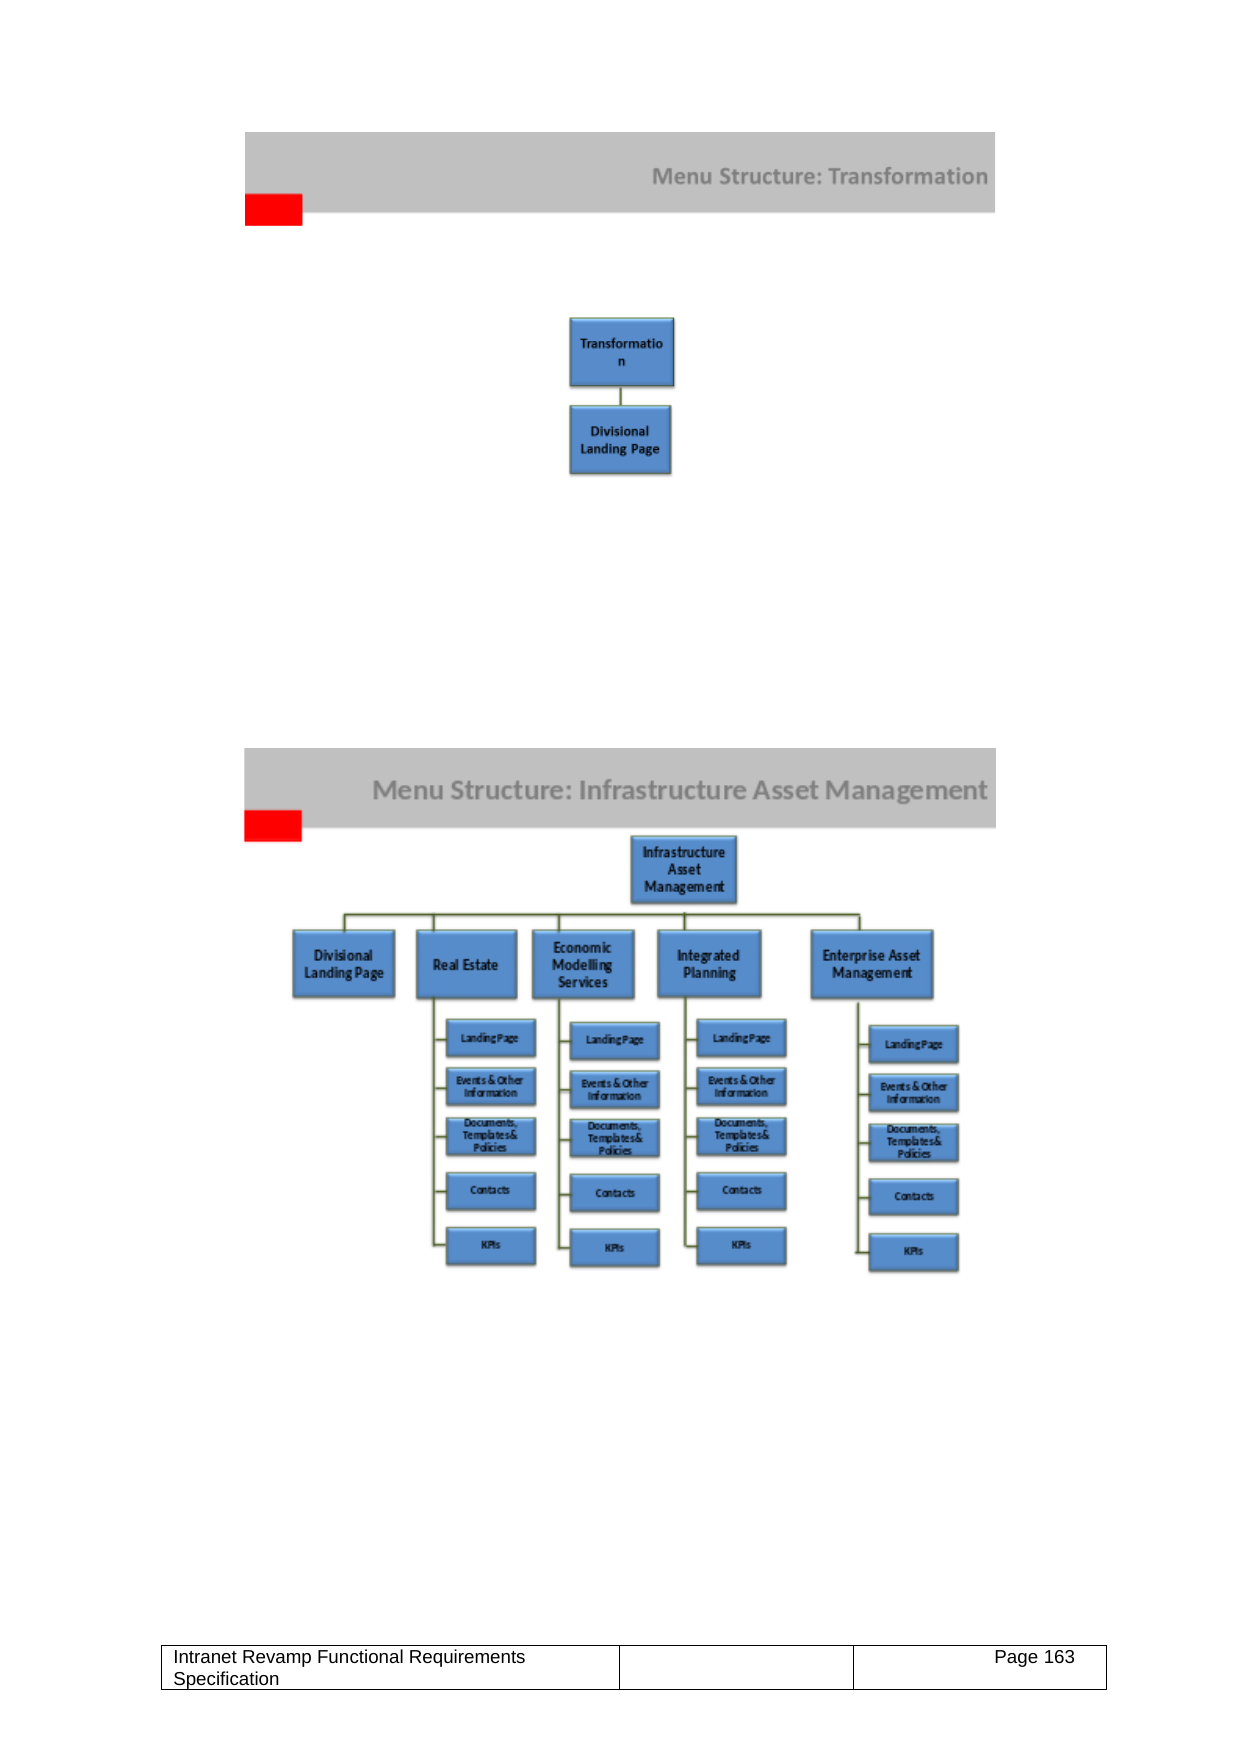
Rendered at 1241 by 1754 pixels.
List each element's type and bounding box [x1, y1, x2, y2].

picture [245, 132, 996, 696]
